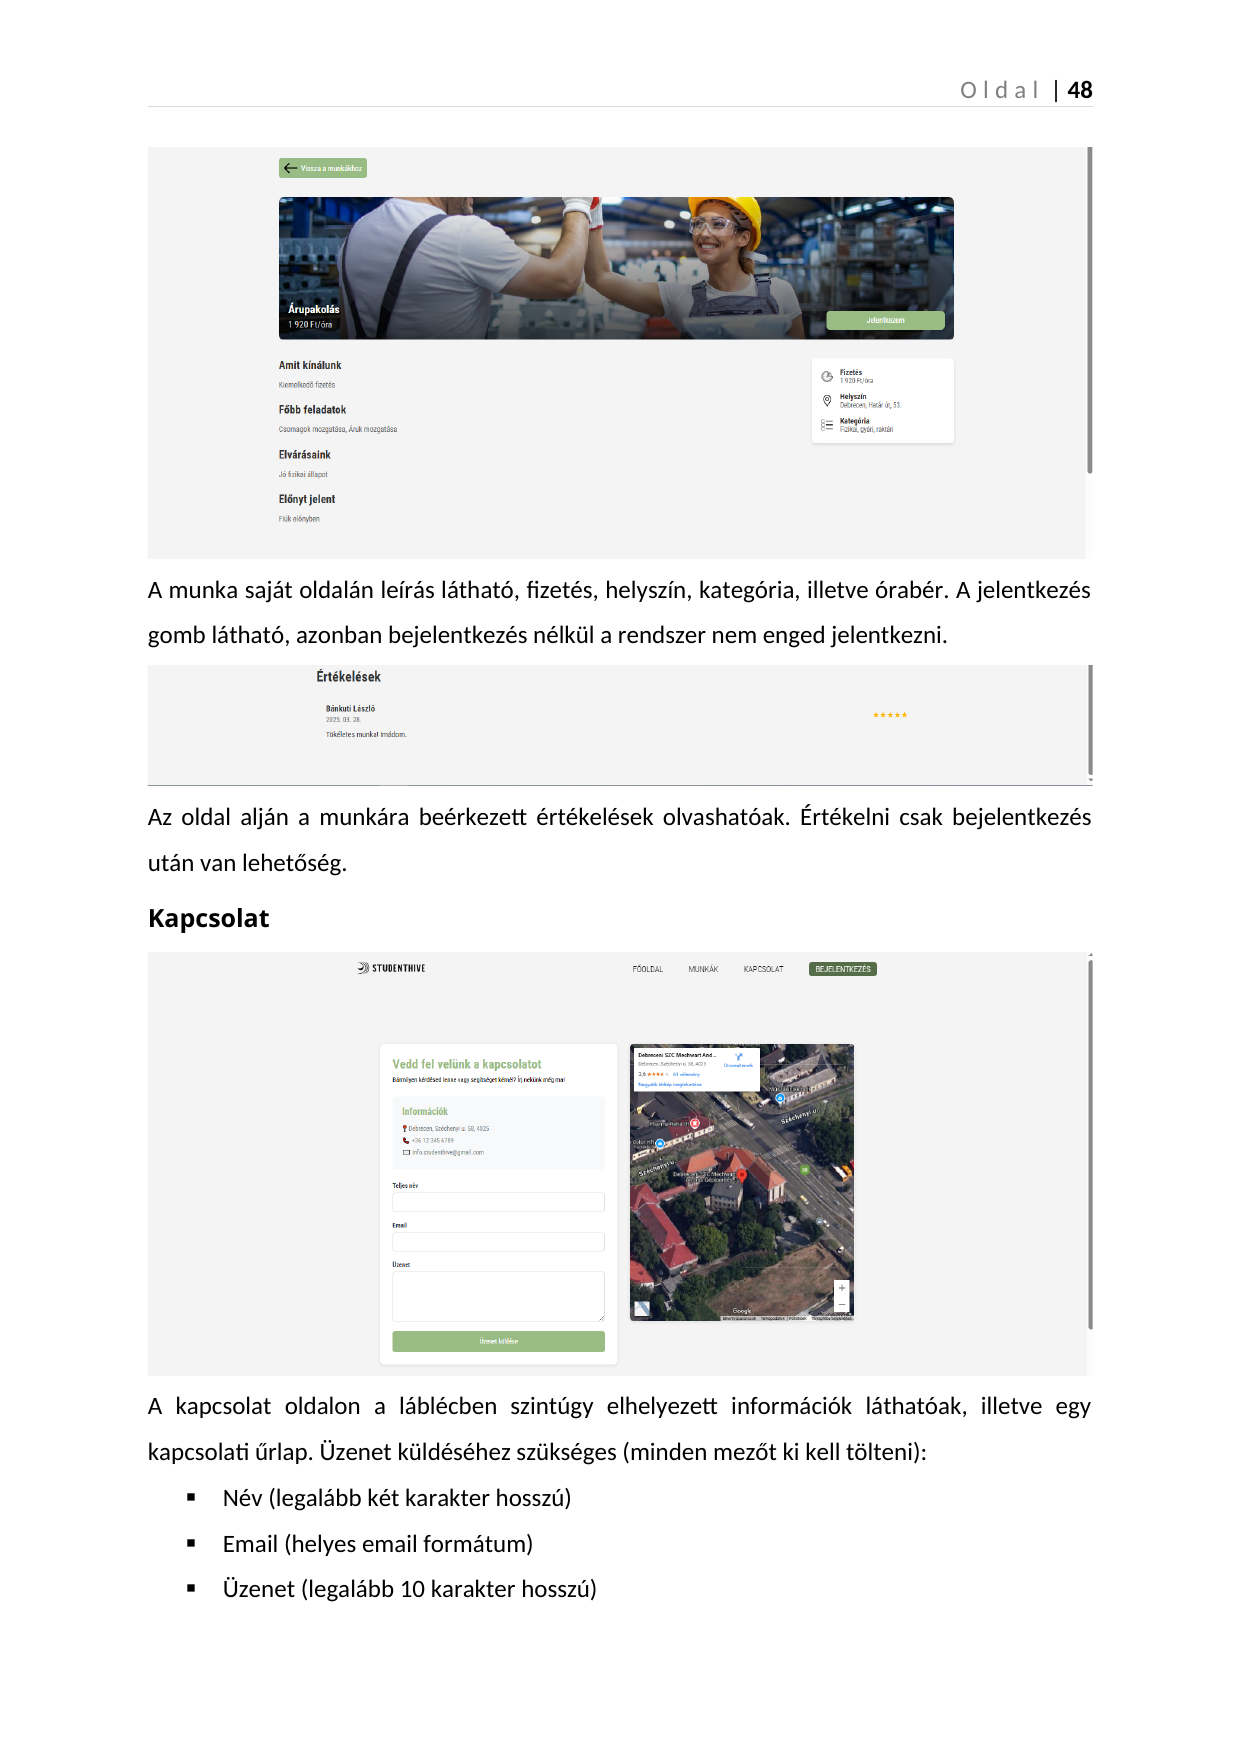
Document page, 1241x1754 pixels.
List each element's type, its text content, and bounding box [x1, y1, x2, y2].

subtitle Kapcsolat [148, 901, 1093, 935]
picture [147, 952, 1093, 1376]
list Név (legalább két karakter hosszú) [185, 1482, 1093, 1512]
list Email (helyes email formátum) [185, 1528, 1093, 1558]
picture [147, 147, 1093, 559]
text A kapcsolat oldalon a láblécben szintúgy elhelyezett információk láthatóak, illetve egy kapcsolati űrlap. Üzenet küldéséhez szükséges (minden mezőt ki kell tölteni): [148, 1391, 1093, 1467]
text Az oldal alján a munkára beérkezett értékelések olvashatóak. Értékelni csak bejelentkezés után van lehetőség. [148, 801, 1093, 877]
list Üzenet (legalább 10 karakter hosszú) [185, 1573, 1093, 1604]
picture [147, 665, 1093, 786]
text A munka saját oldalán leírás látható, fizetés, helyszín, kategória, illetve órabér. A jelentkezés gomb látható, azonban bejelentkezés nélkül a rendszer nem enged jelentkezni. [148, 559, 1093, 650]
